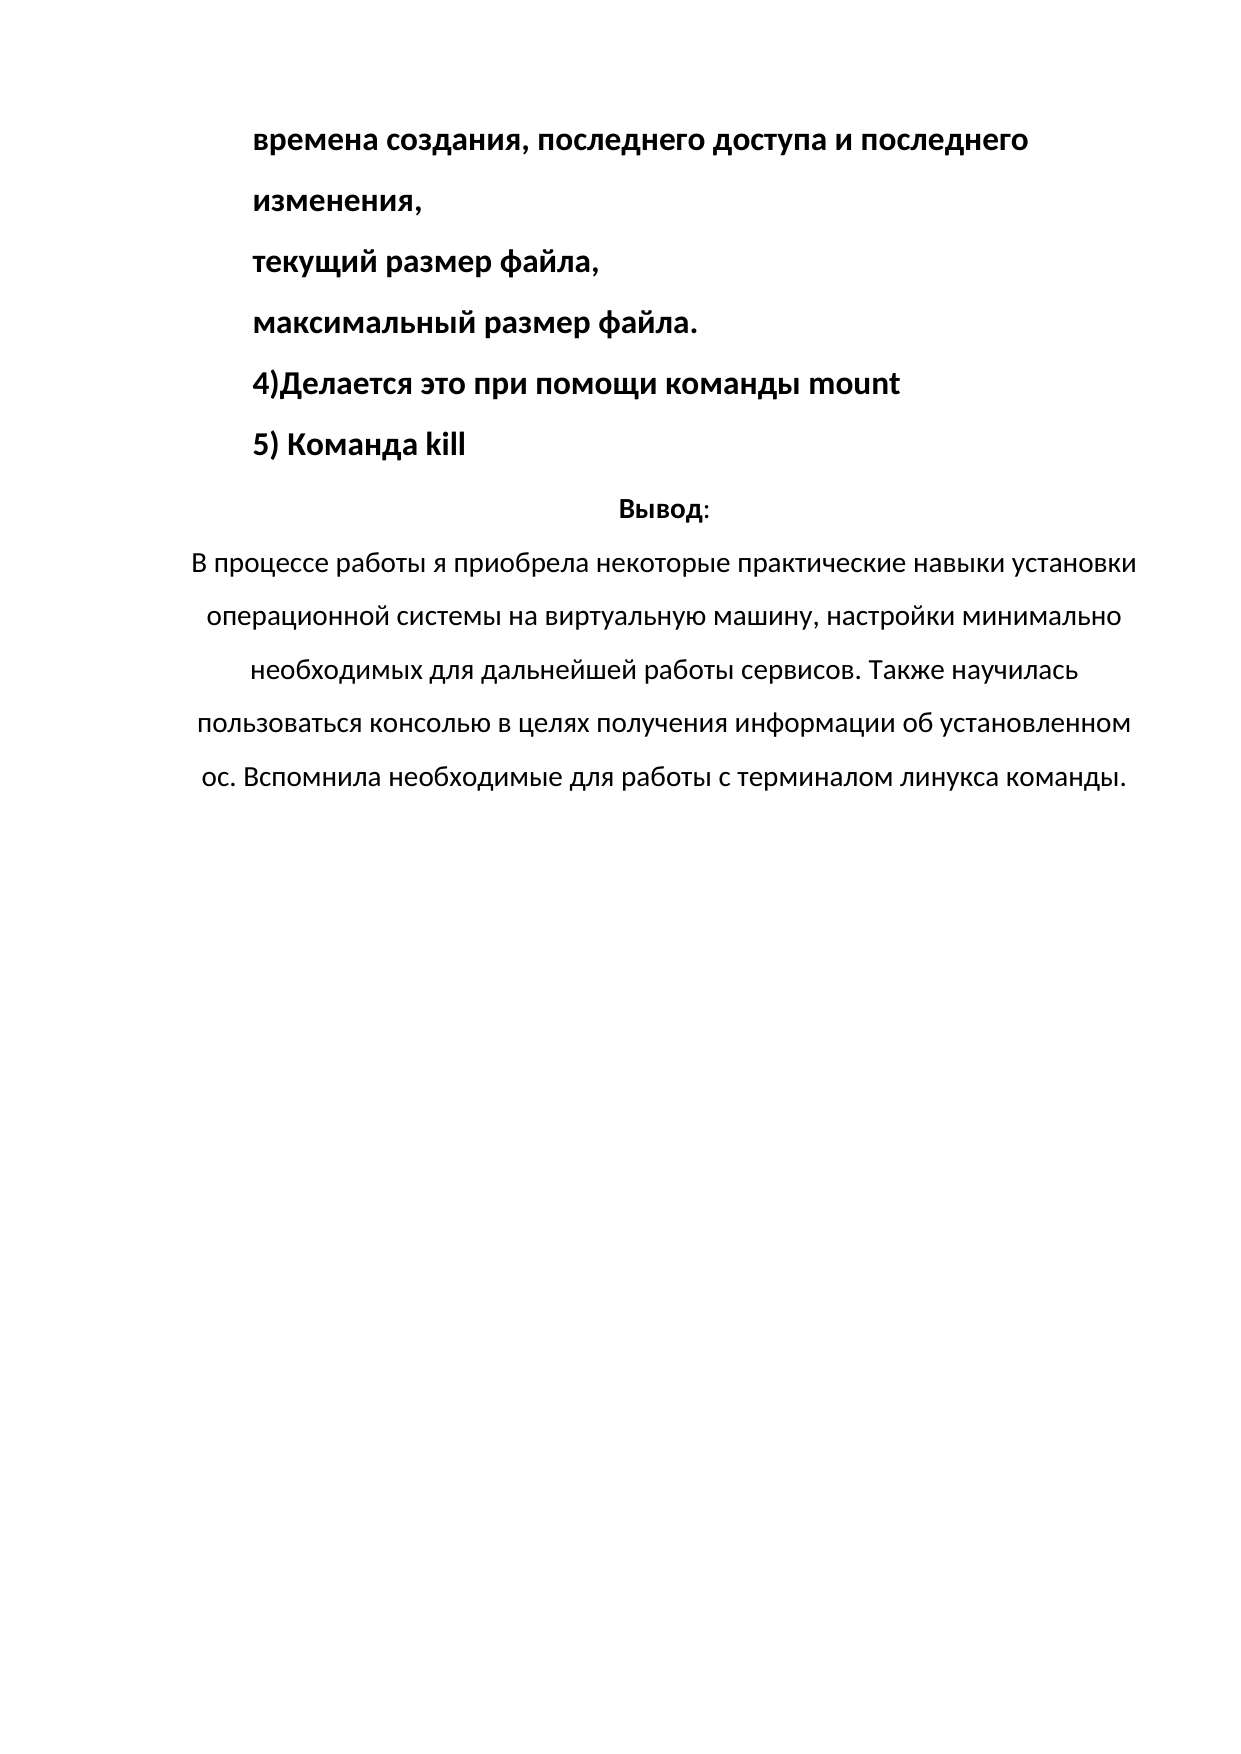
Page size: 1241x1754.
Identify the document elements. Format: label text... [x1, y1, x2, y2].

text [252, 118, 1145, 403]
text В процессе работы я приобрела некоторые практические навыки установки операционной системы на виртуальную машину, настройки минимально необходимых для дальнейшей работы сервисов. Также научилась пользоваться консолью в целях получения информации об установленном ос. Вспомнила необходимые для работы с терминалом линукса команды. [177, 544, 1152, 793]
text 5) Команда kill [252, 423, 1145, 464]
text Вывод: [177, 491, 1152, 526]
